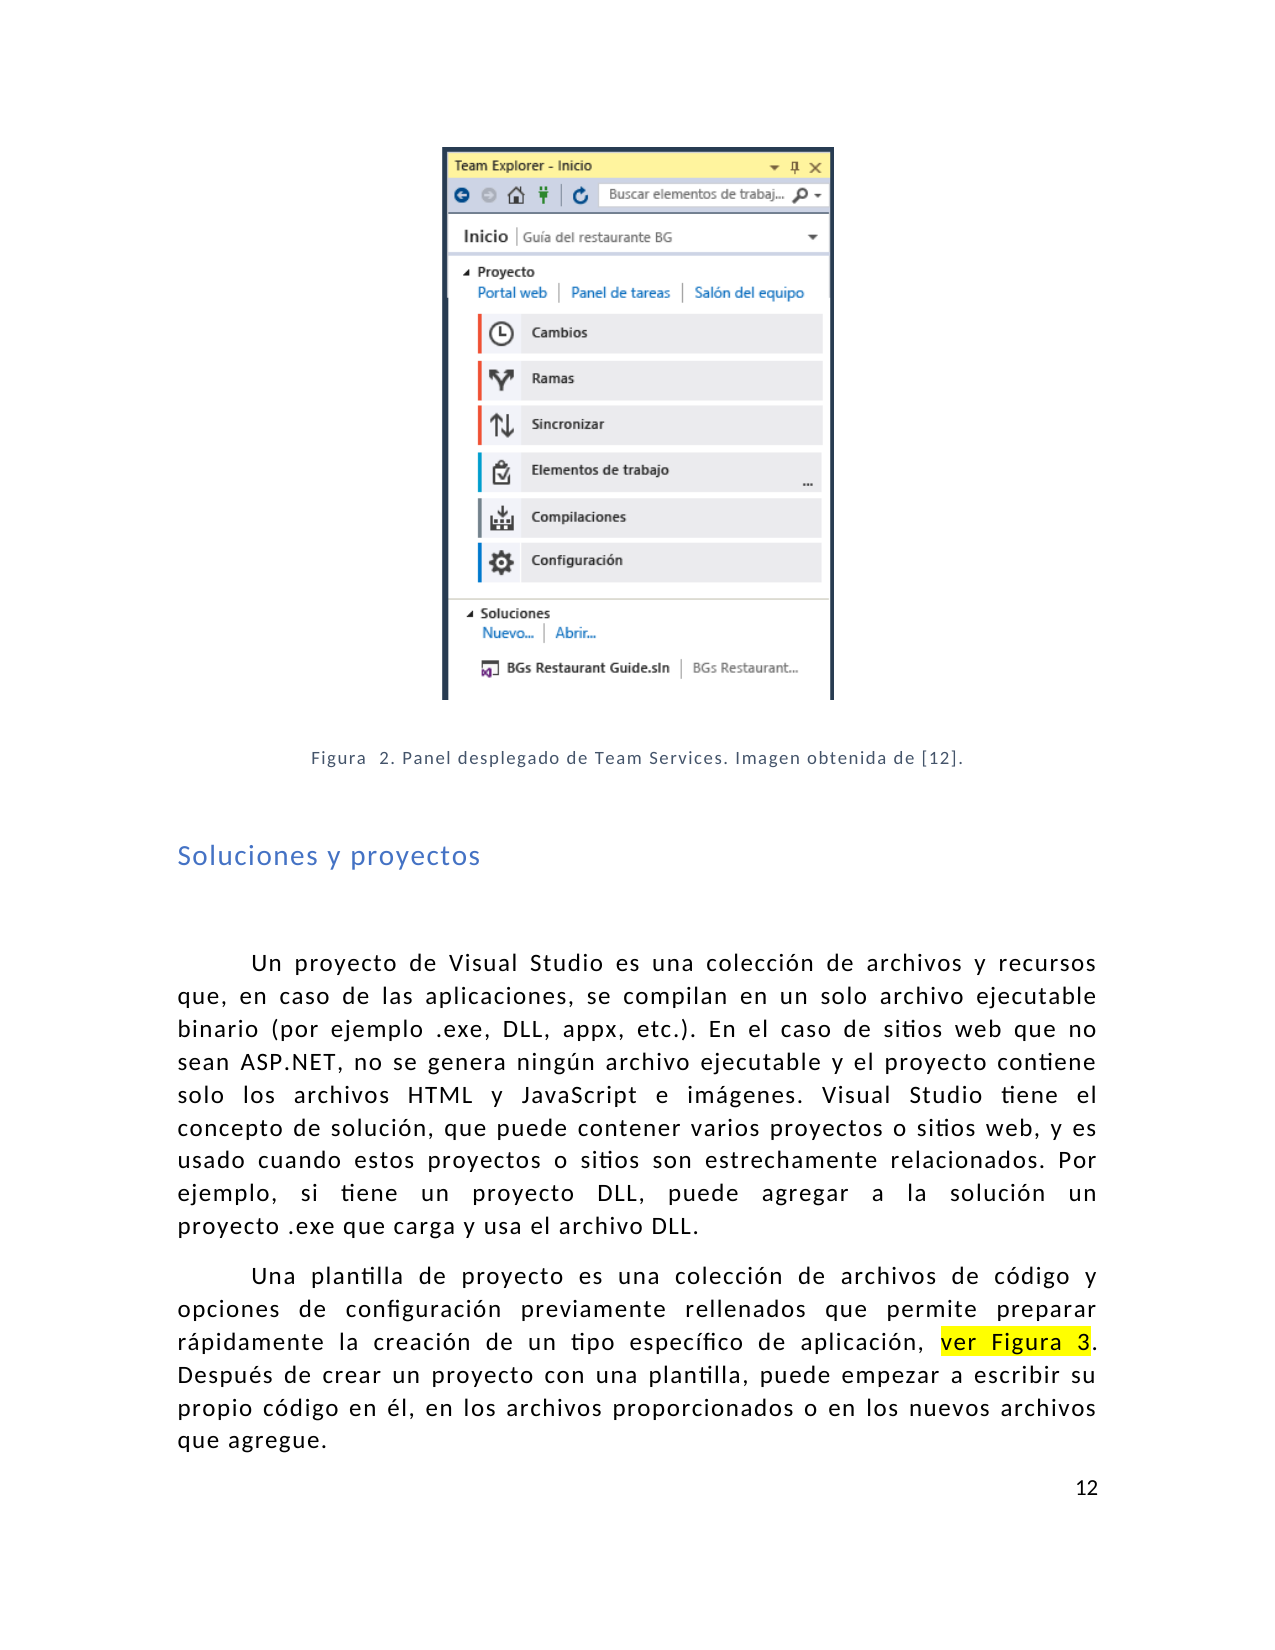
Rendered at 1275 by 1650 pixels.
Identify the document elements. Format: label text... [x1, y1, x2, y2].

text Una plantilla de proyecto es una colección de archivos de código y opciones de configuración previamente rellenados que permite preparar rápidamente la creación de un tipo específico de aplicación, ver Figura 3. Después de crear un proyecto con una plantilla, puede empezar a escribir su propio código en él, en los archivos proporcionados o en los nuevos archivos que agregue. [177, 1260, 1098, 1455]
text Figura 2. Panel desplegado de Team Services. Imagen obtenida de [12]. [177, 746, 1098, 769]
text Un proyecto de Visual Studio es una colección de archivos y recursos que, en caso de las aplicaciones, se compilan en un solo archivo ejecutable binario (por ejemplo .exe, DLL, appx, etc.). En el caso de sitios web que no sean ASP.NET, no se genera ningún archivo ejecutable y el proyecto contiene solo los archivos HTML y JavaScript e imágenes. Visual Studio tiene el concepto de solución, que puede contener varios proyectos o sitios web, y es usado cuando estos proyectos o sitios son estrechamente relacionados. Por ejemplo, si tiene un proyecto DLL, puede agregar a la solución un proyecto .exe que carga y usa el archivo DLL. [177, 947, 1098, 1241]
picture [441, 147, 834, 700]
text Soluciones y proyectos [177, 837, 1098, 872]
